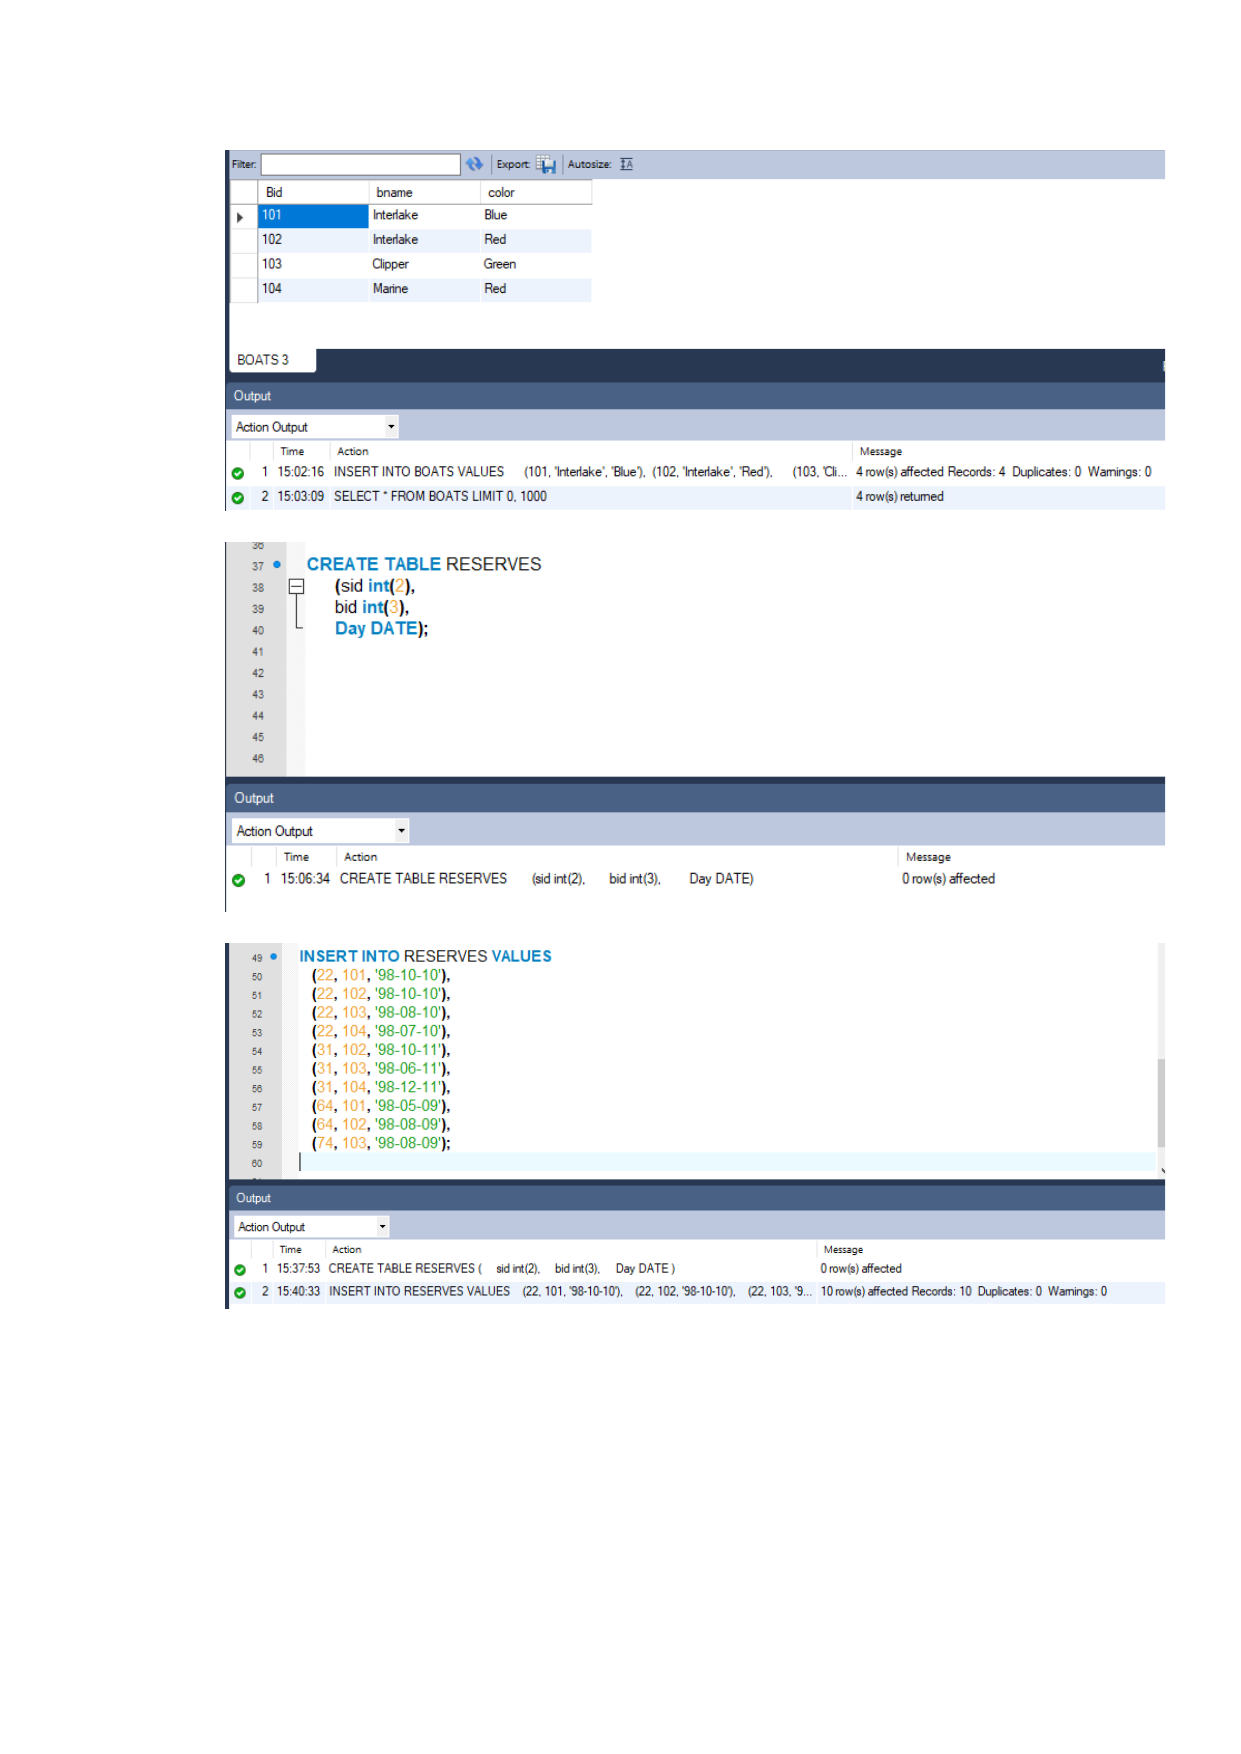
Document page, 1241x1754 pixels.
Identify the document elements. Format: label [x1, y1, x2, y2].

picture [225, 542, 1166, 912]
picture [225, 943, 1166, 1309]
picture [225, 150, 1166, 511]
